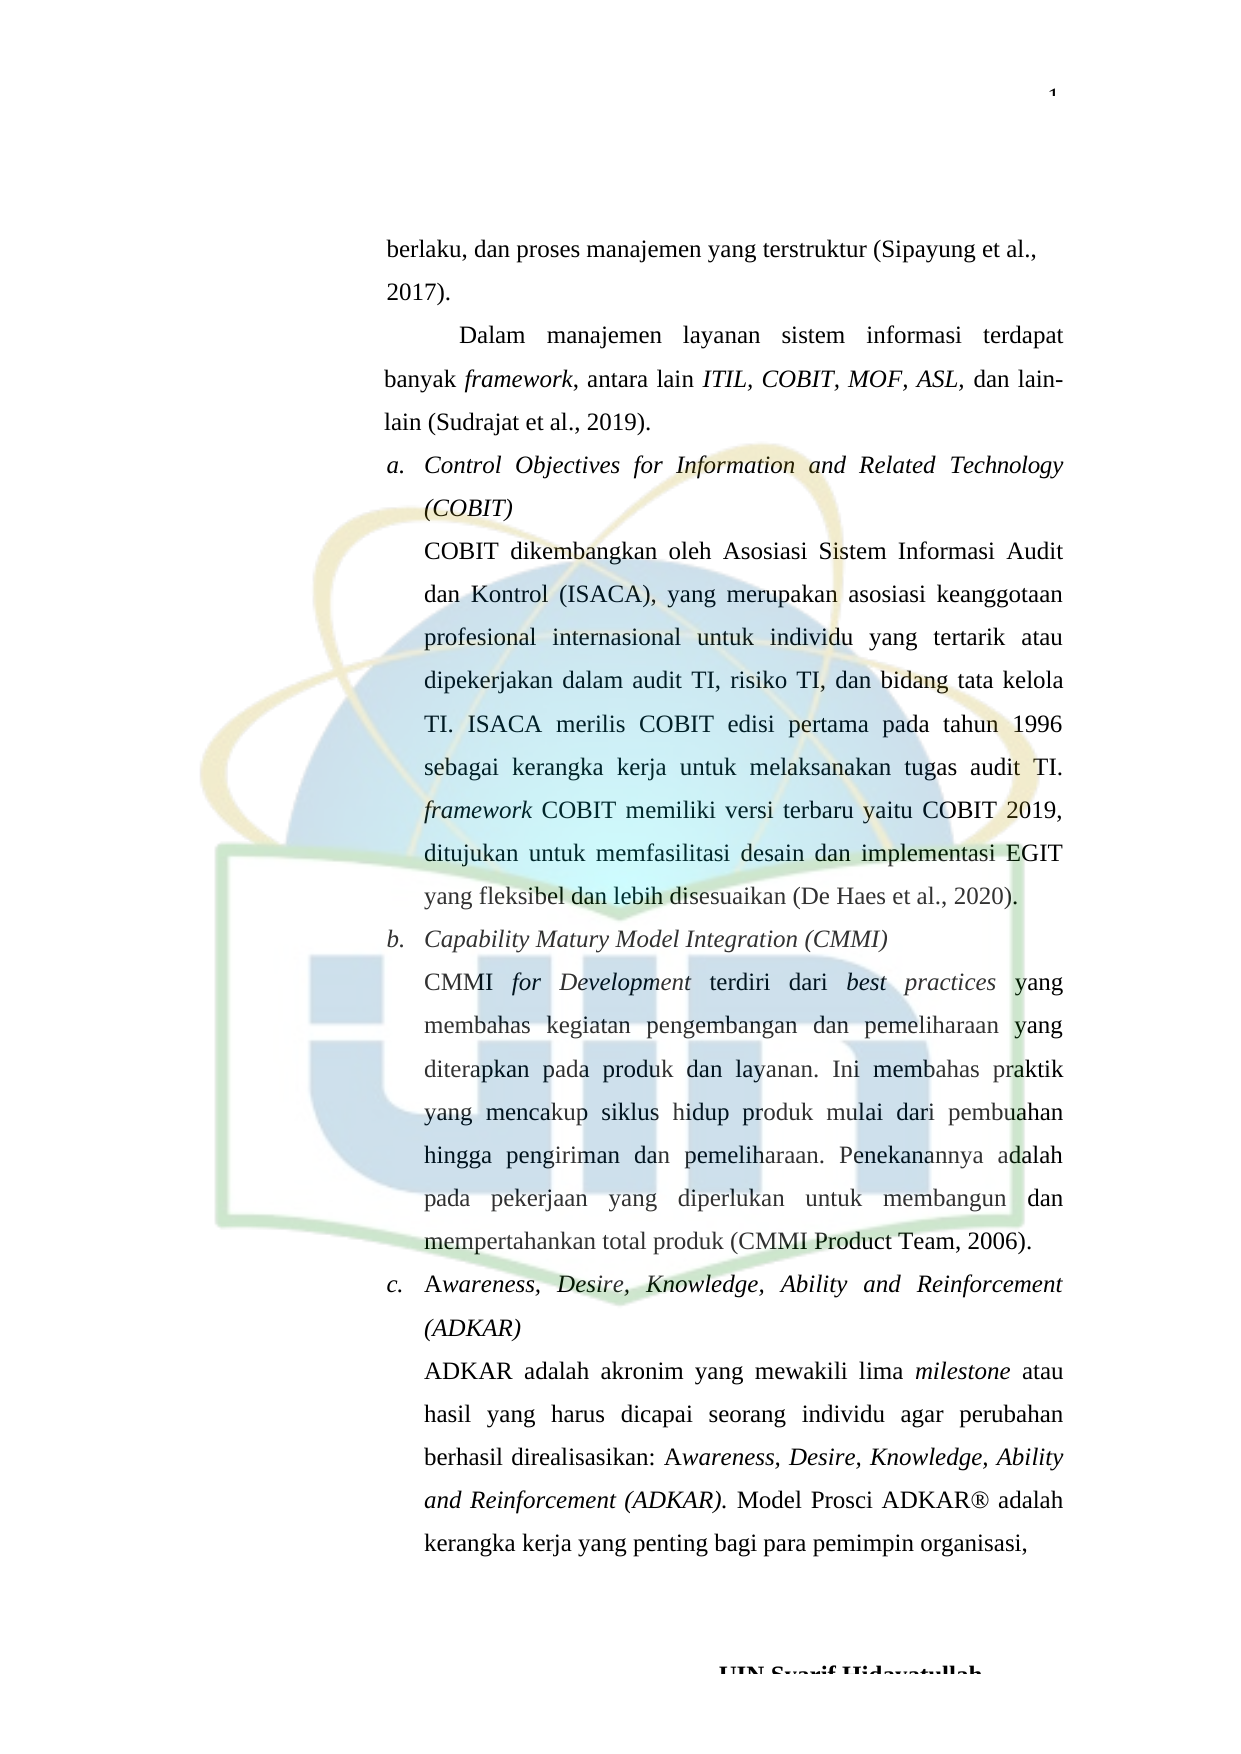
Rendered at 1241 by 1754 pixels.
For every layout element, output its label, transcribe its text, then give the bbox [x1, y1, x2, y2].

text ADKAR adalah akronim yang mewakili lima milestone atau hasil yang harus dicapai seorang individu agar perubahan berhasil direalisasikan: Awareness, Desire, Knowledge, Ability and Reinforcement (ADKAR). Model Prosci ADKAR® adalah kerangka kerja yang penting bagi para pemimpin organisasi, [424, 1356, 1063, 1557]
text berlaku, dan proses manajemen yang terstruktur (Sipayung et al., 2017). [386, 234, 1054, 306]
picture [0, 435, 1241, 1316]
text Dalam manajemen layanan sistem informasi terdapat banyak framework, antara lain ITIL, COBIT, MOF, ASL, dan lain- lain (Sudrajat et al., 2019). [384, 321, 1063, 435]
list Awareness, Desire, Knowledge, Ability and Reinforcement (ADKAR) [386, 1316, 1063, 1341]
